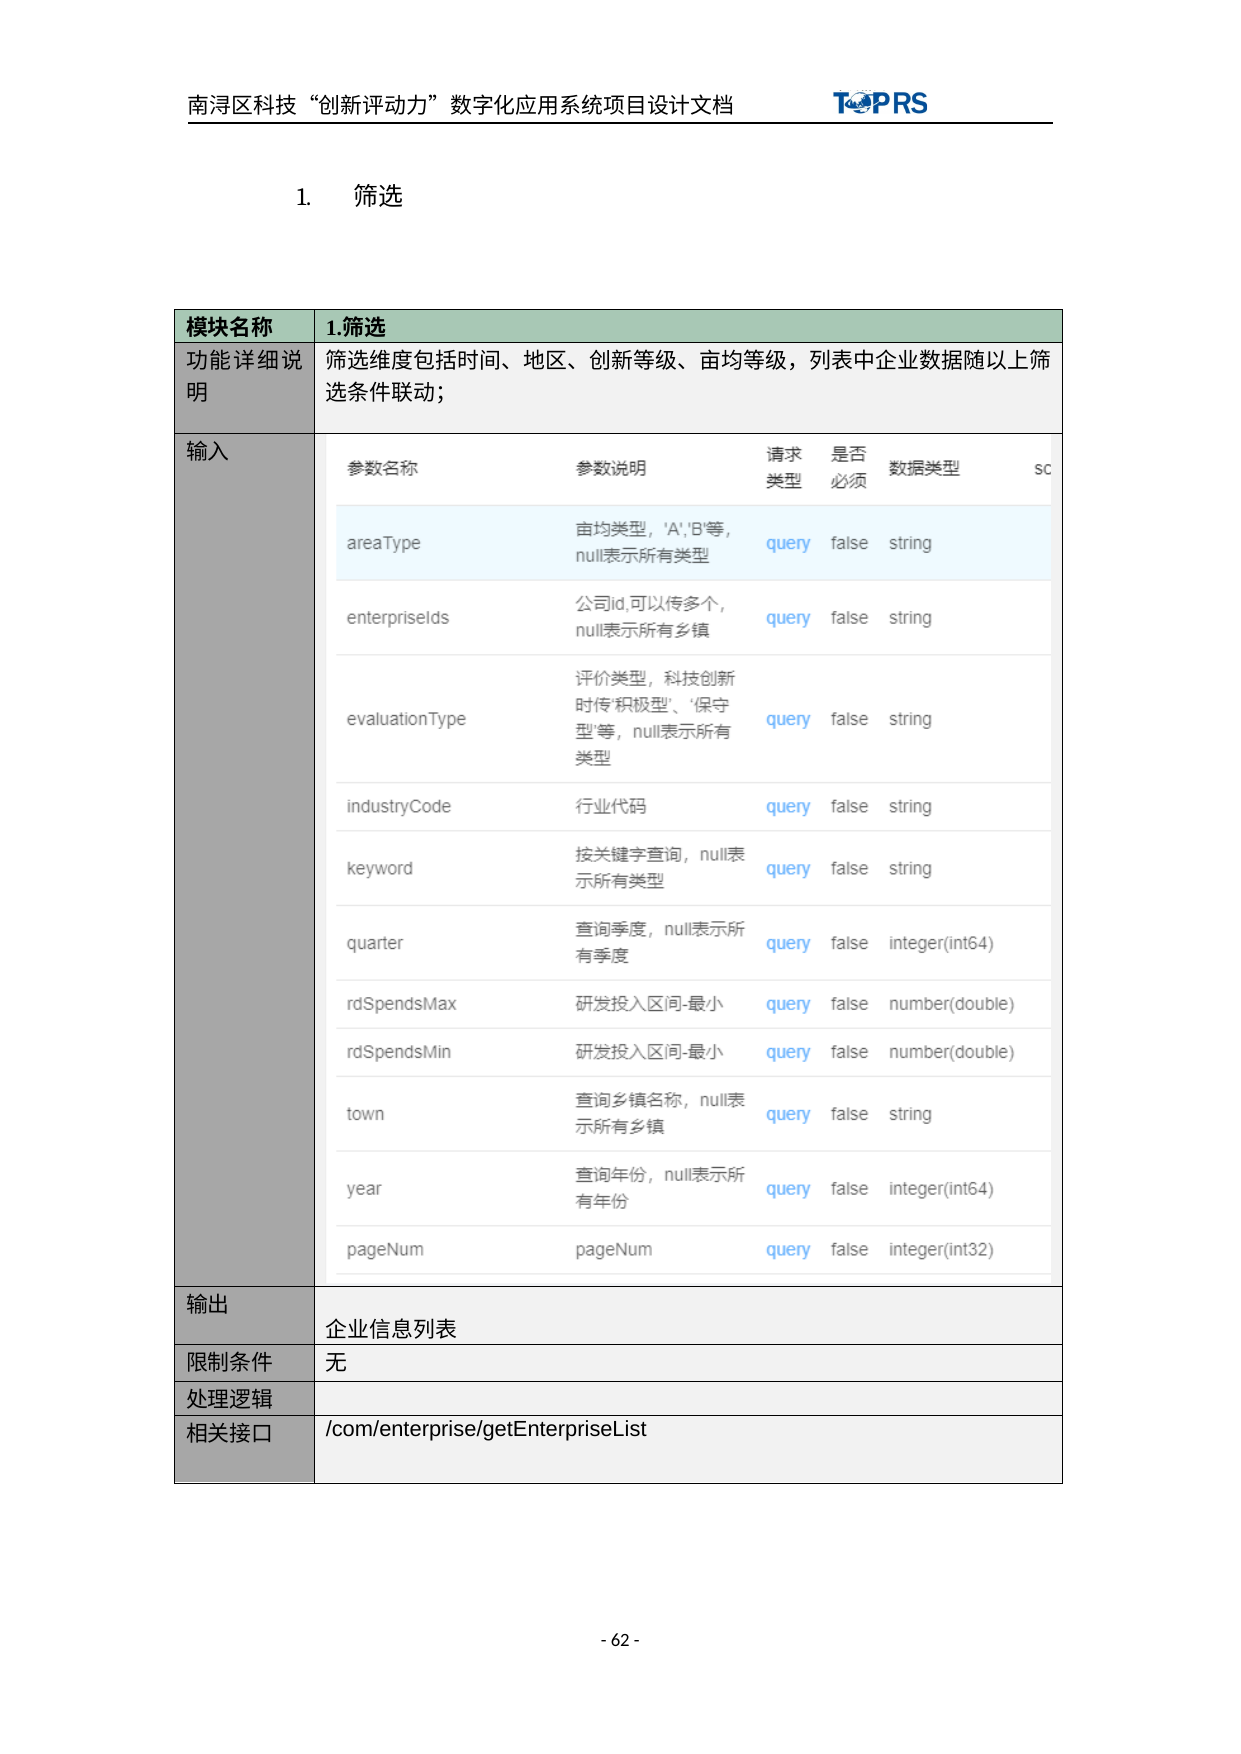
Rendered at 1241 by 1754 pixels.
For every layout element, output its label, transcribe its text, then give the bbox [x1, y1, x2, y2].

picture [832, 90, 928, 114]
table_cell 筛选维度包括时间、地区、创新等级、亩均等级，列表中企业数据随以上筛选条件联动； [315, 343, 1062, 433]
picture [325, 434, 1051, 1286]
table_header 模块名称 [175, 310, 314, 342]
subtitle 筛选 [297, 162, 1053, 227]
table_cell 无 [315, 1345, 1062, 1381]
table_cell 相关接口 [175, 1416, 314, 1482]
table_cell 处理逻辑 [175, 1382, 314, 1415]
table_cell [1051, 434, 1062, 1286]
table_cell [315, 1382, 1062, 1415]
table_header 1.筛选 [315, 310, 1062, 342]
table_cell 输入 [175, 434, 314, 1286]
table_cell 企业信息列表 [315, 1287, 1062, 1344]
table_cell 输出 [175, 1287, 314, 1344]
table_cell 功能详细说明 [175, 343, 314, 433]
table_cell 限制条件 [175, 1345, 314, 1381]
table_cell /com/enterprise/getEnterpriseList [315, 1416, 1062, 1482]
table_cell [315, 434, 325, 1286]
